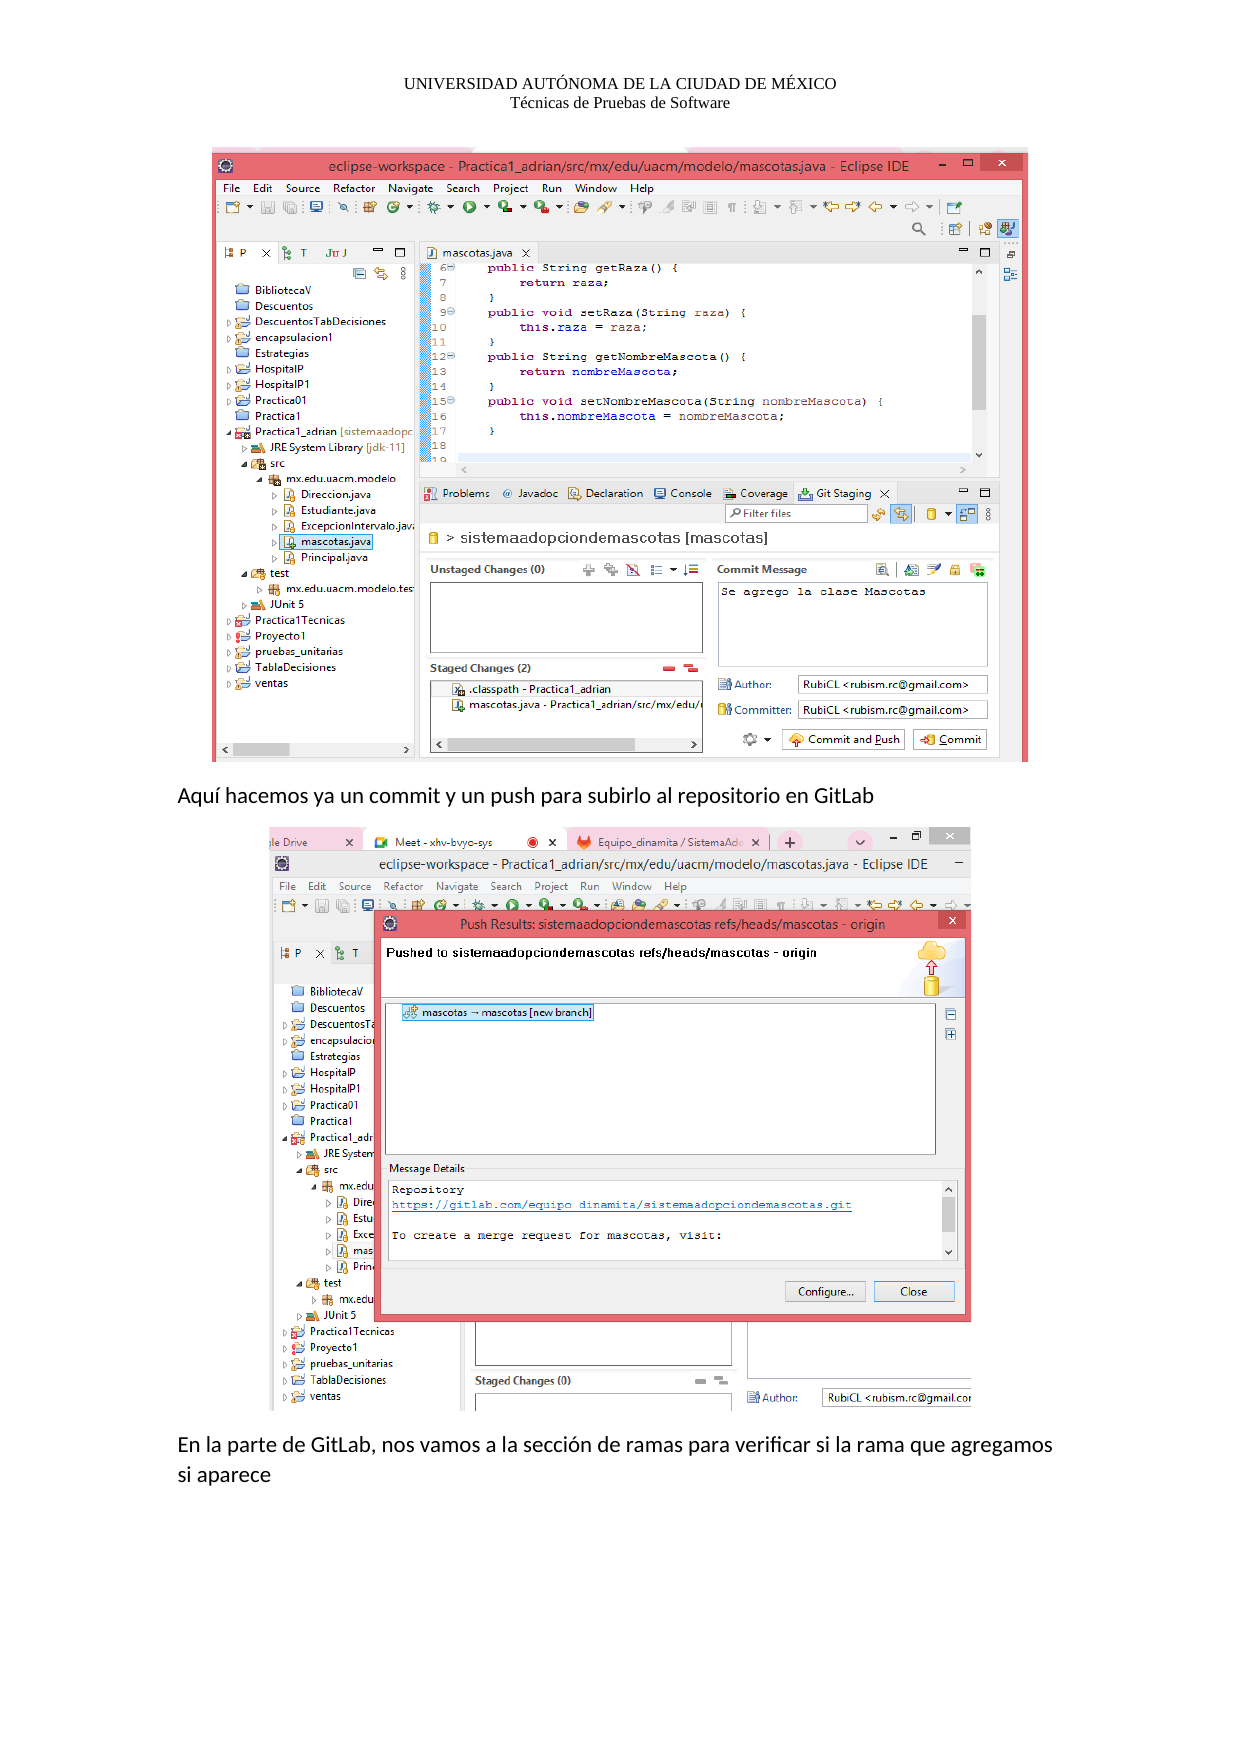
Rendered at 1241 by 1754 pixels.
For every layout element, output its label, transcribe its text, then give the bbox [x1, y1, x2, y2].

picture [269, 827, 972, 1411]
text En la parte de GitLab, nos vamos a la sección de ramas para verificar si la rama que agregamos si aparece [177, 1430, 1063, 1488]
picture [212, 147, 1029, 762]
text Aquí hacemos ya un commit y un push para subirlo al repositorio en GitLab [177, 781, 1063, 809]
